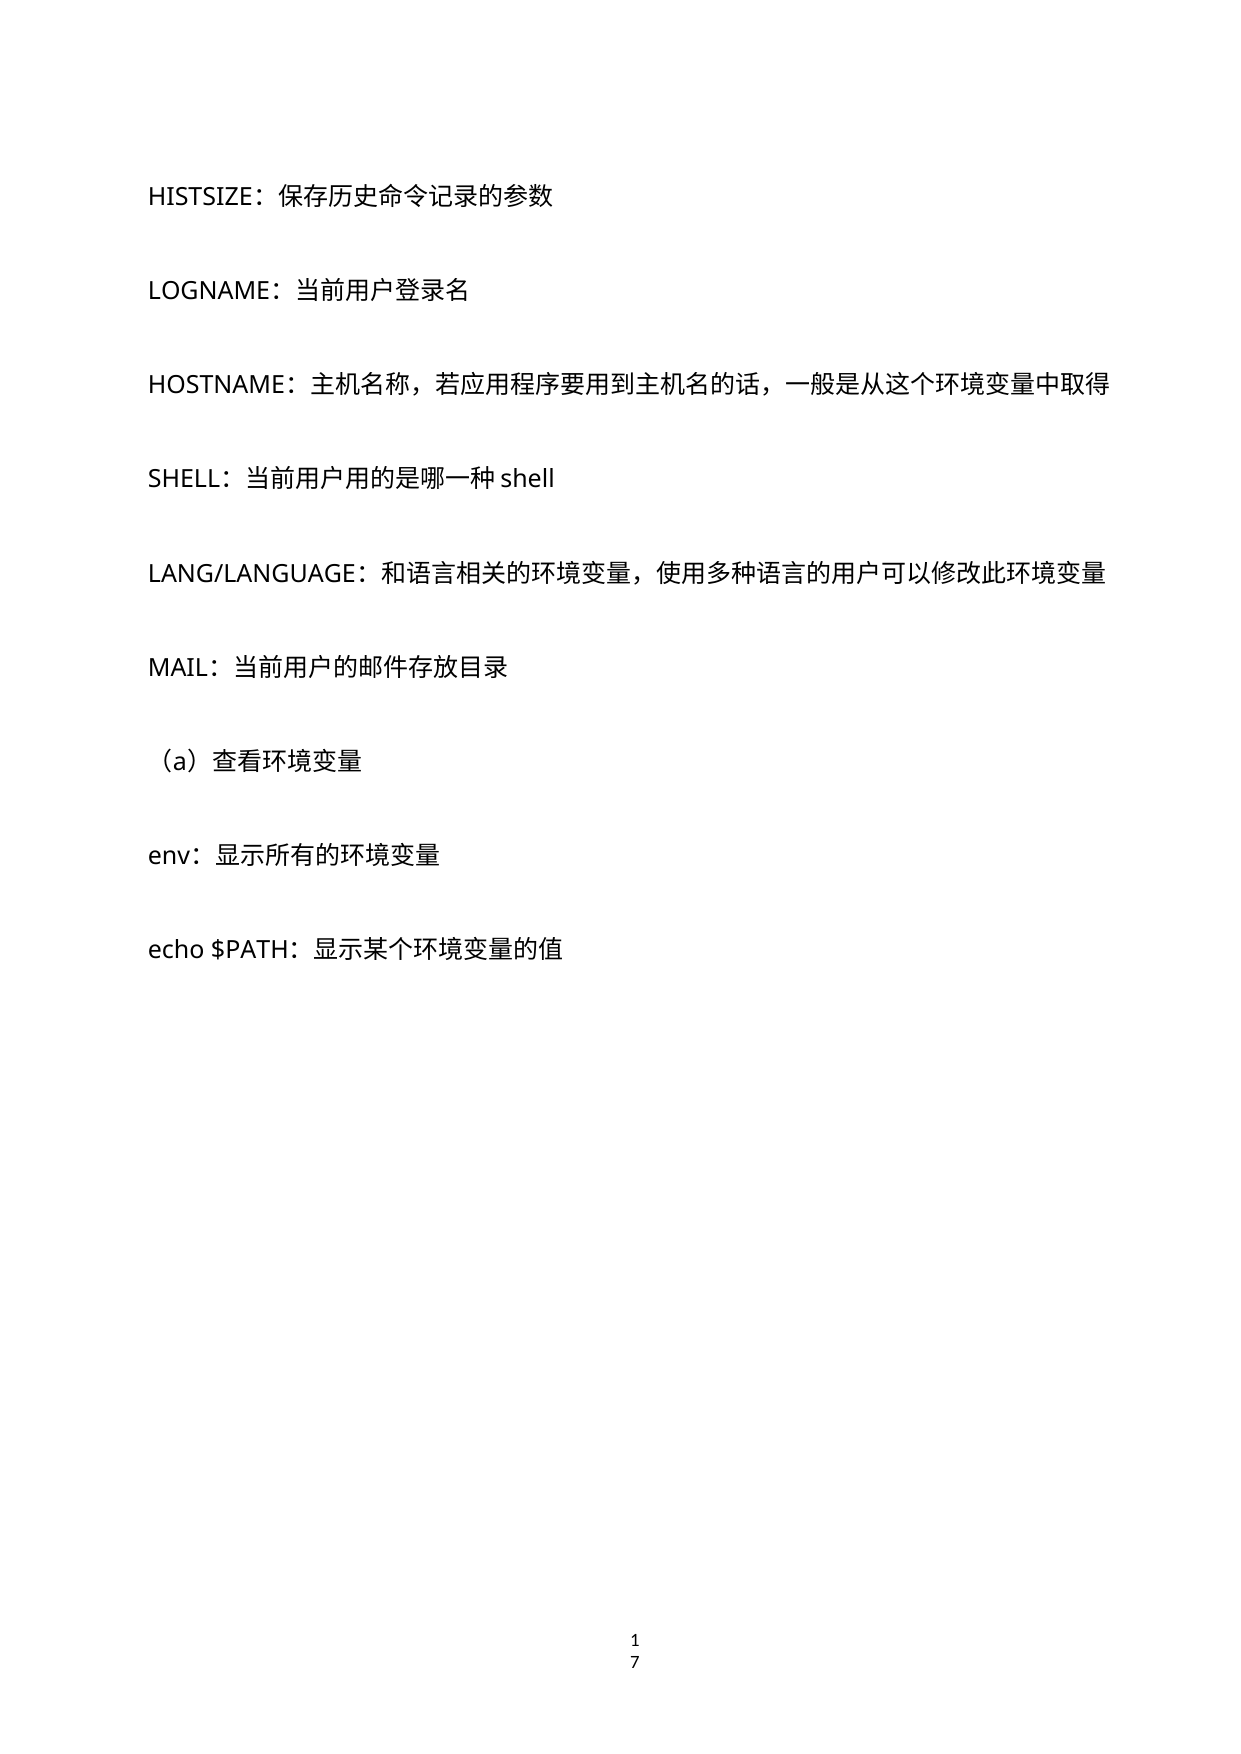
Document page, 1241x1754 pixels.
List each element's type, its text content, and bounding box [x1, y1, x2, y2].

text HISTSIZE：保存历史命令记录的参数 [148, 162, 1122, 227]
text env：显示所有的环境变量 [148, 821, 1122, 886]
text MAIL：当前用户的邮件存放目录 [148, 633, 1122, 698]
text LOGNAME：当前用户登录名 [148, 256, 1122, 321]
text SHELL：当前用户用的是哪一种shell [148, 444, 1122, 509]
text （a）查看环境变量 [148, 727, 1122, 792]
text LANG/LANGUAGE：和语言相关的环境变量，使用多种语言的用户可以修改此环境变量 [148, 539, 1122, 604]
text HOSTNAME：主机名称，若应用程序要用到主机名的话，一般是从这个环境变量中取得 [148, 350, 1122, 415]
text echo $PATH：显示某个环境变量的值 [148, 915, 1122, 980]
